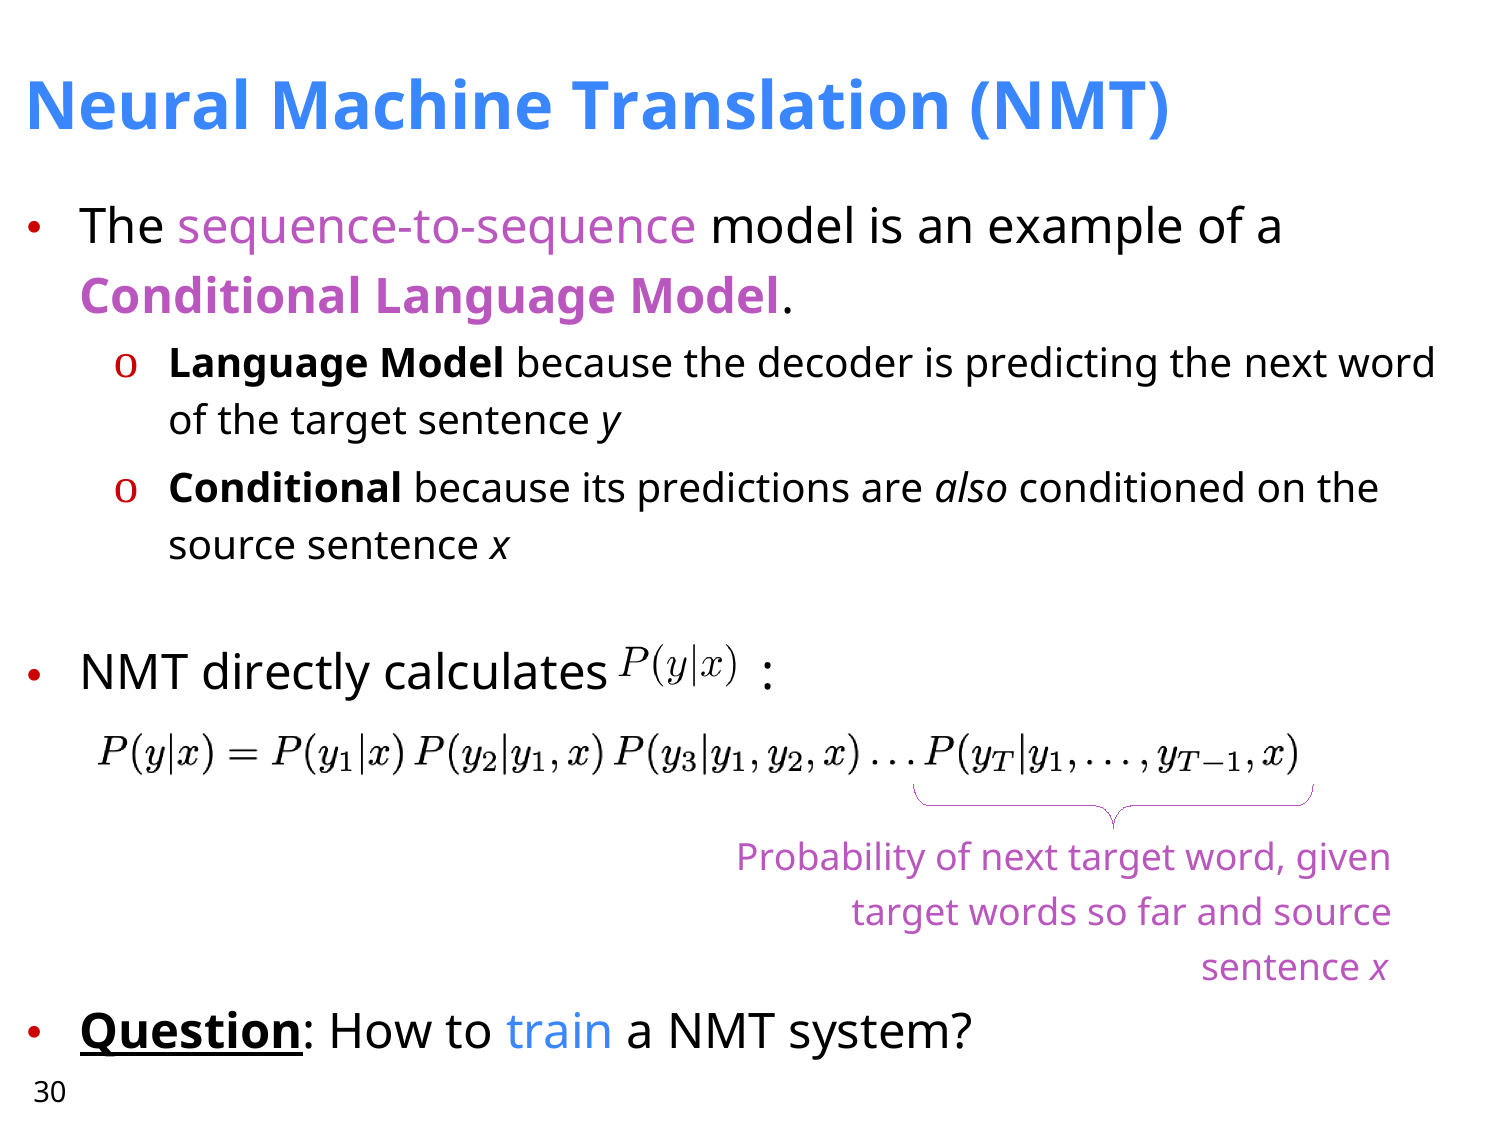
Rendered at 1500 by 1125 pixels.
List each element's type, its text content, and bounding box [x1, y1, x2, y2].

text target words so far and source [25, 886, 1392, 937]
picture [82, 708, 1320, 784]
subtitle Neural Machine Translation (NMT) [24, 58, 1485, 149]
text Probability of next target word, given [25, 830, 1392, 881]
picture [611, 628, 750, 704]
list Language Model because the decoder is predicting the next word of the target sentence y [114, 331, 1456, 446]
list Conditional because its predictions are also conditioned on the source sentence x [114, 457, 1456, 572]
list Question: How to train a NMT system? [25, 996, 1456, 1062]
list The sequence-to-sequence model is an example of a Conditional Language Model. [25, 191, 1456, 327]
text sentence x [25, 941, 1392, 992]
